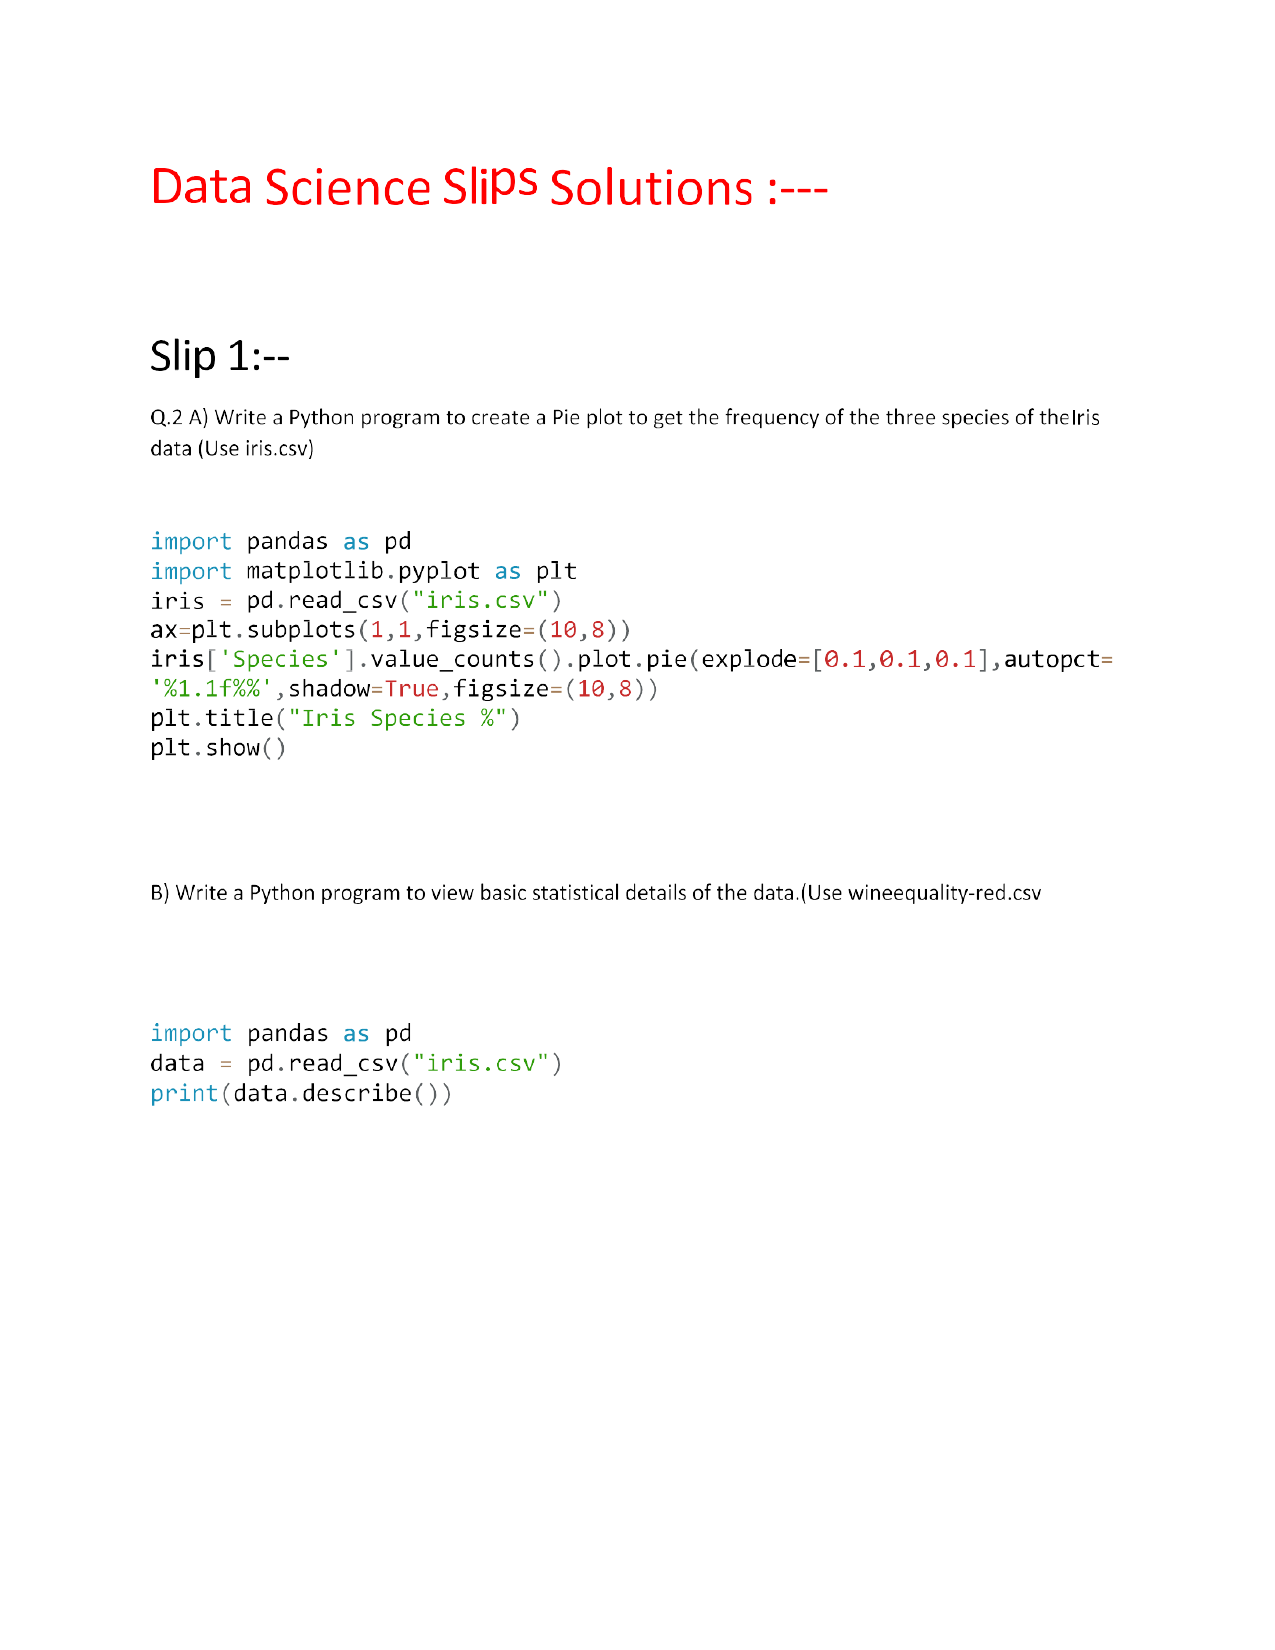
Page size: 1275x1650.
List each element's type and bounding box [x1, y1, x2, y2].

picture [1019, 650, 1072, 672]
picture [908, 650, 920, 667]
picture [151, 531, 741, 760]
picture [151, 1023, 560, 1106]
picture [519, 168, 537, 195]
picture [853, 650, 865, 667]
picture [492, 168, 515, 204]
picture [936, 650, 948, 667]
picture [880, 650, 893, 667]
picture [825, 650, 838, 667]
picture [784, 654, 796, 667]
picture [210, 170, 227, 203]
picture [444, 168, 466, 204]
picture [551, 167, 752, 205]
picture [230, 176, 250, 203]
picture [1074, 650, 1099, 667]
picture [964, 650, 975, 667]
picture [154, 168, 181, 203]
picture [744, 649, 782, 667]
picture [230, 340, 248, 370]
picture [616, 883, 1041, 904]
picture [266, 168, 430, 205]
picture [185, 176, 206, 203]
picture [151, 340, 170, 371]
picture [195, 347, 215, 378]
picture [151, 408, 1069, 459]
picture [152, 883, 613, 904]
picture [1078, 409, 1099, 425]
